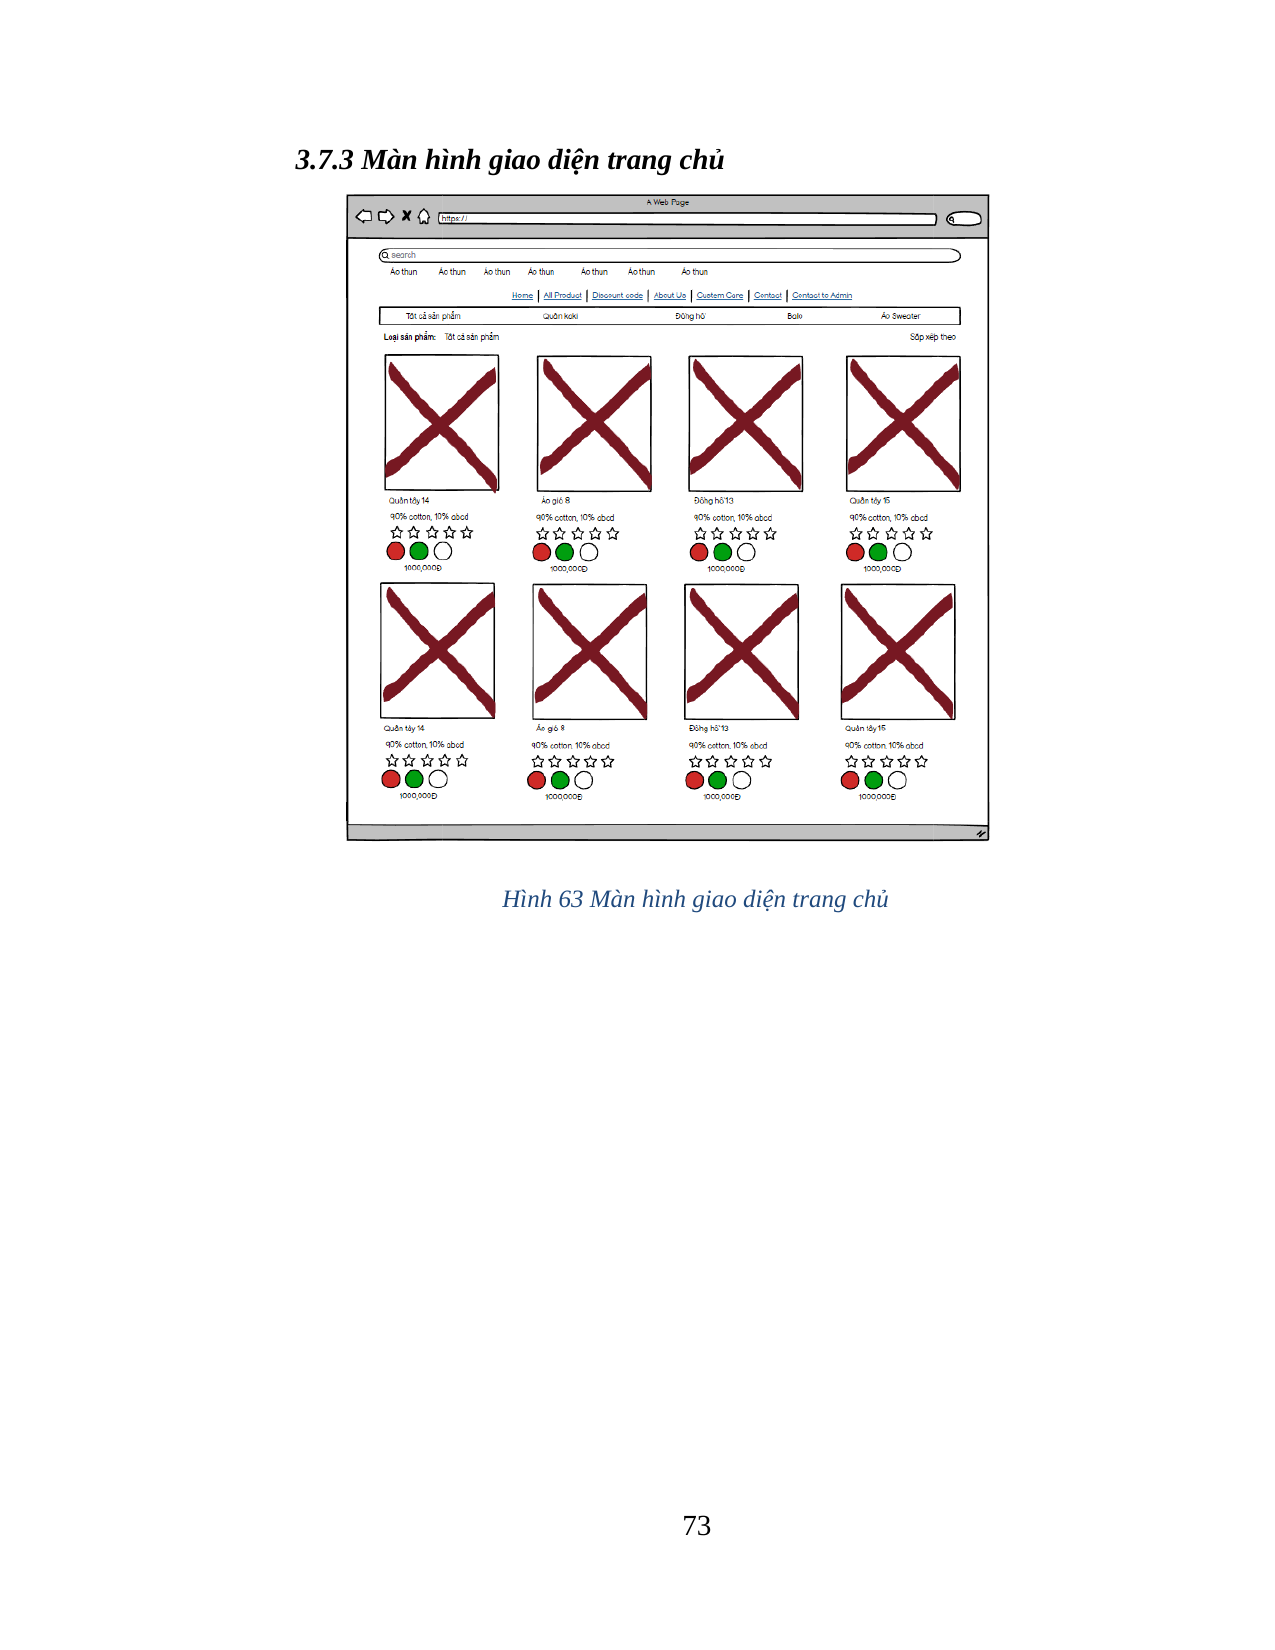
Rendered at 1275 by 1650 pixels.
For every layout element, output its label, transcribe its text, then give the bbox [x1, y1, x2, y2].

subtitle Màn hình giao diện trang chủ [236, 142, 1157, 176]
text Hình 63 Màn hình giao diện trang chủ [177, 884, 1157, 913]
picture [343, 192, 991, 843]
